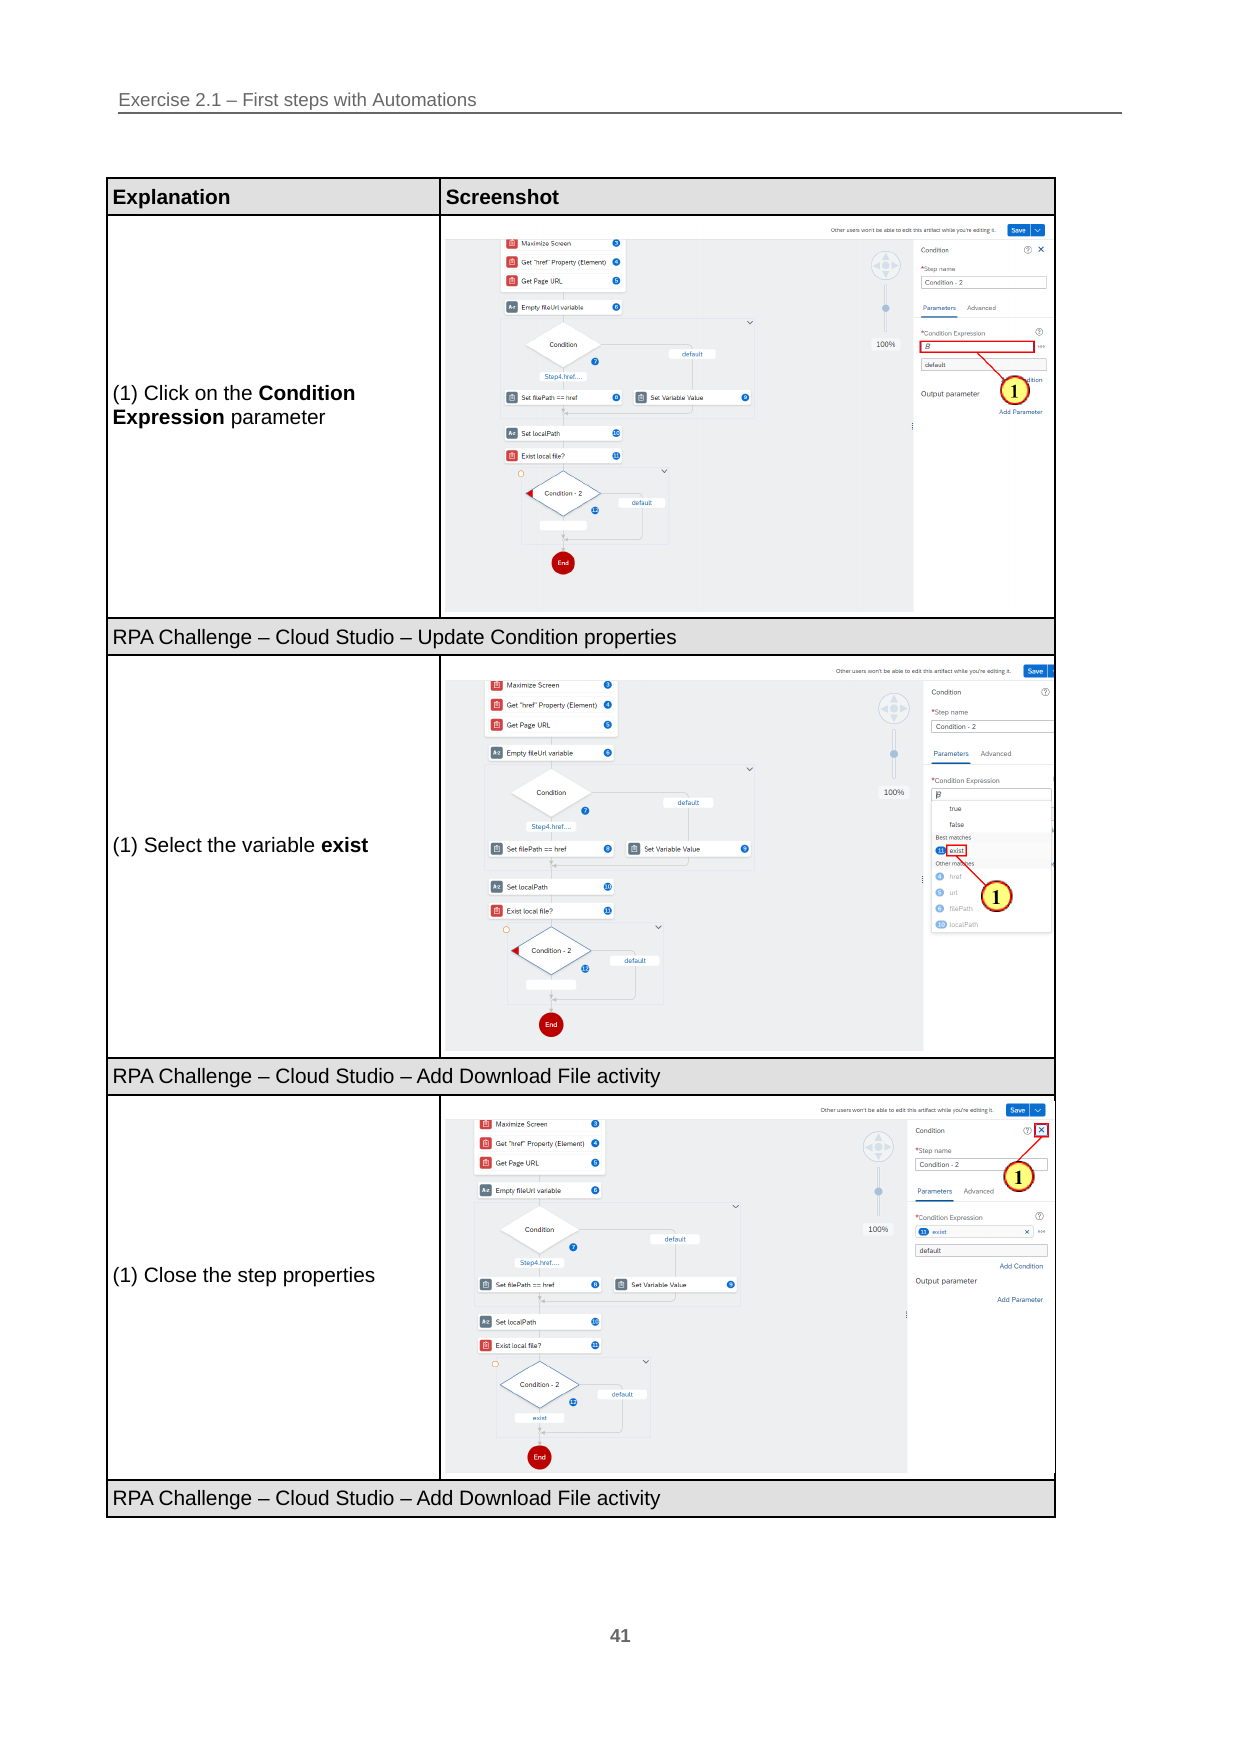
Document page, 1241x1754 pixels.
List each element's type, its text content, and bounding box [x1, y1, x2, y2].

picture [445, 1101, 1055, 1473]
table_cell (1) Select the variable exist [108, 656, 439, 1057]
table_cell RPA Challenge – Cloud Studio – Update Condition properties [108, 619, 1054, 654]
table_cell RPA Challenge – Cloud Studio – Add Download File activity [108, 1059, 1054, 1094]
table_header Screenshot [441, 179, 1054, 214]
table_cell (1) Close the step properties [108, 1096, 439, 1479]
table_cell (1) Click on the Condition Expression parameter [108, 216, 439, 617]
picture [445, 661, 1054, 1051]
picture [445, 221, 1054, 612]
table_header Explanation [108, 179, 439, 214]
table_cell [441, 1096, 1054, 1479]
table_cell [441, 656, 1054, 1057]
table_cell RPA Challenge – Cloud Studio – Add Download File activity [108, 1481, 1054, 1516]
table_cell [441, 216, 1054, 617]
